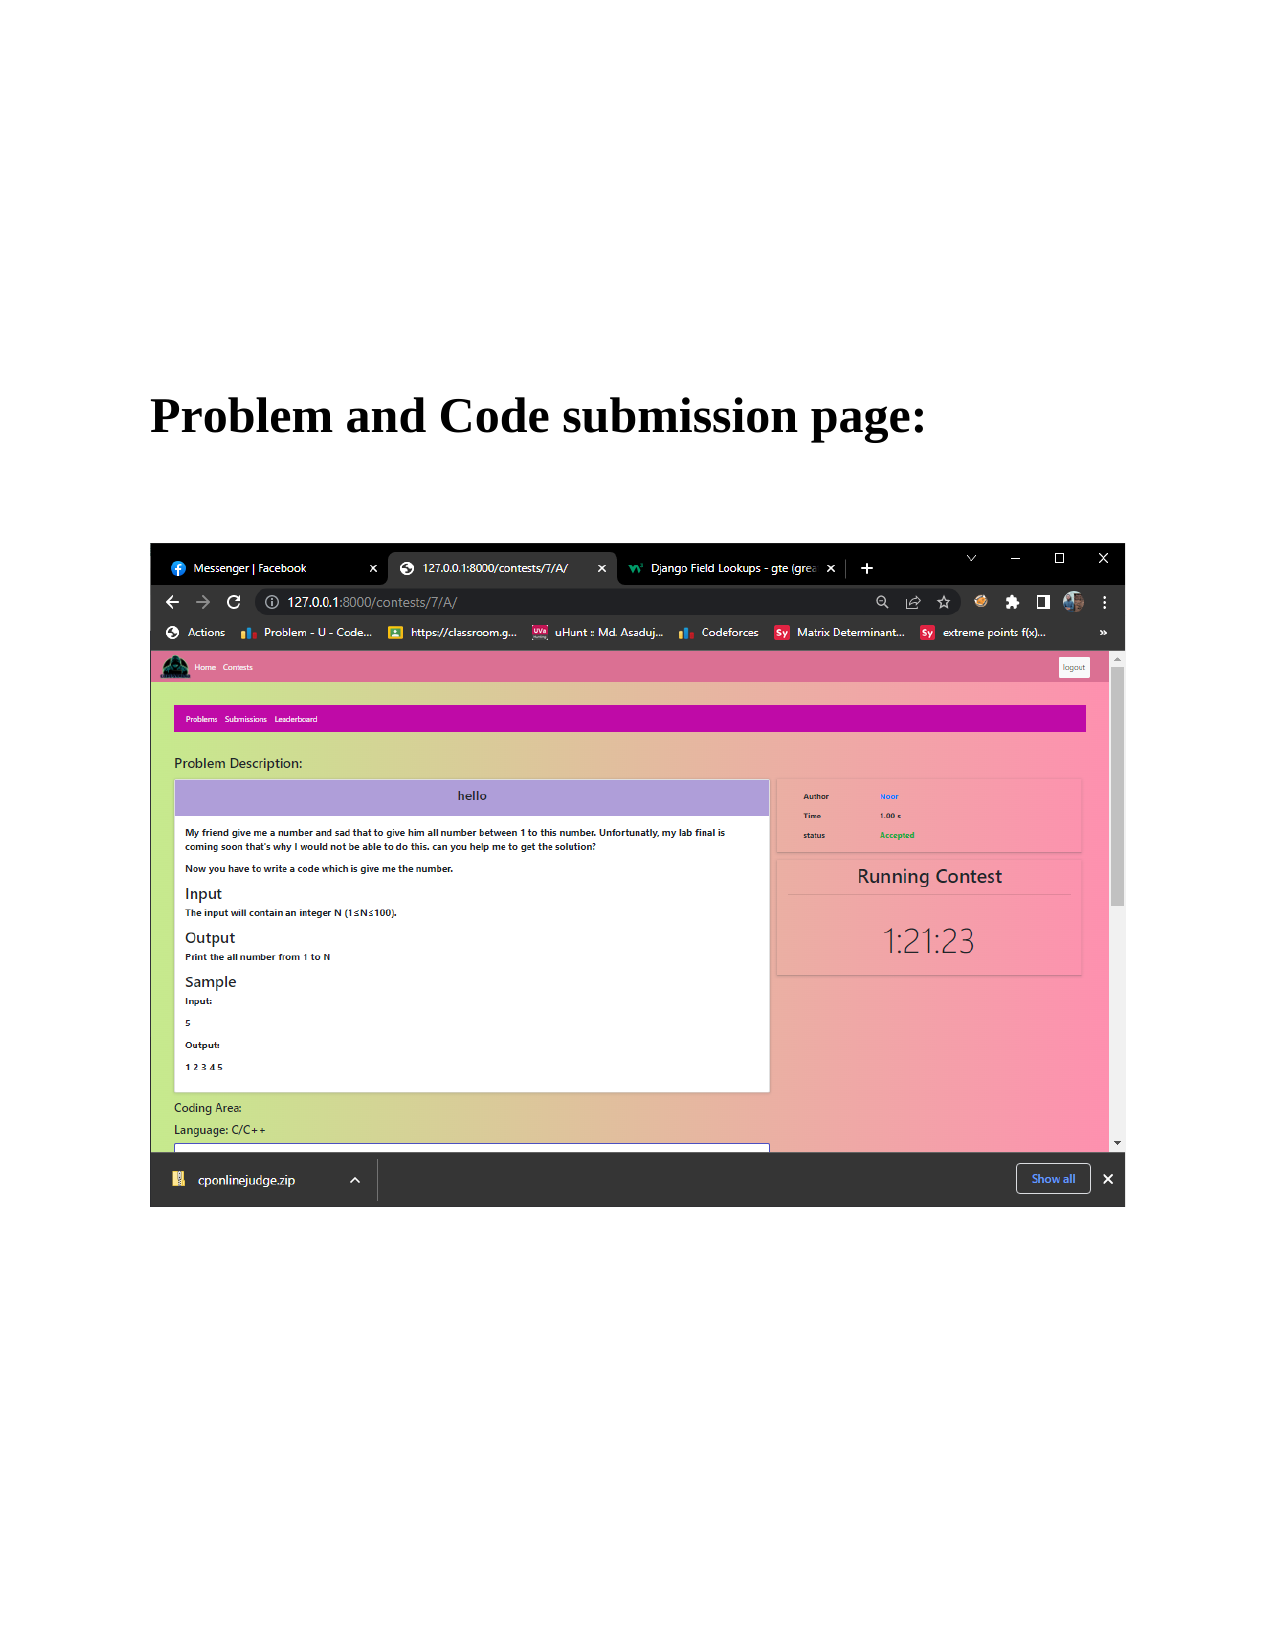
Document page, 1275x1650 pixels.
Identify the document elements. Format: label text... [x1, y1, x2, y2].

picture [150, 543, 1125, 1207]
text Problem and Code submission page: [150, 386, 1125, 444]
